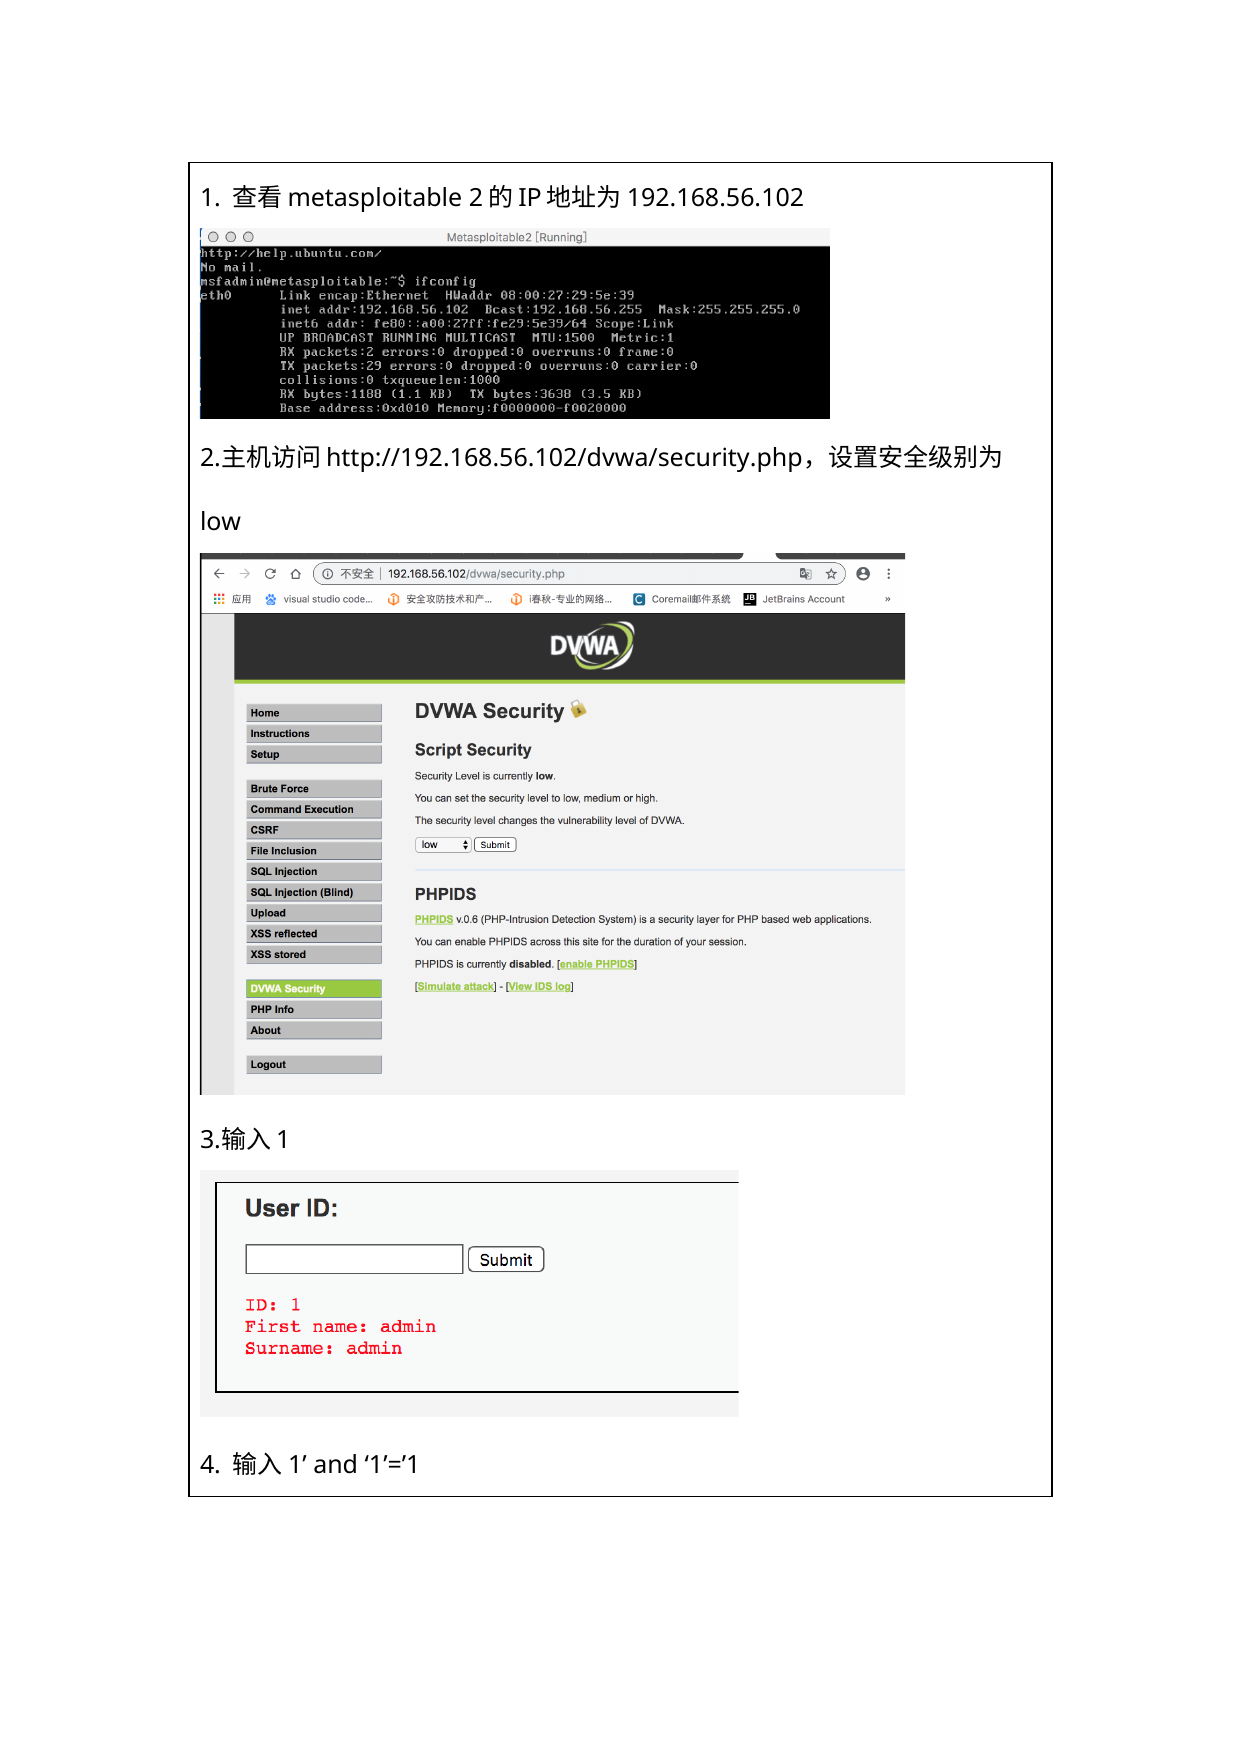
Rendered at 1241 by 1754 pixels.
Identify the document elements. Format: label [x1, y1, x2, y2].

picture [199, 228, 830, 419]
picture [199, 553, 906, 1095]
table_cell [190, 163, 1051, 1496]
picture [199, 1170, 739, 1417]
